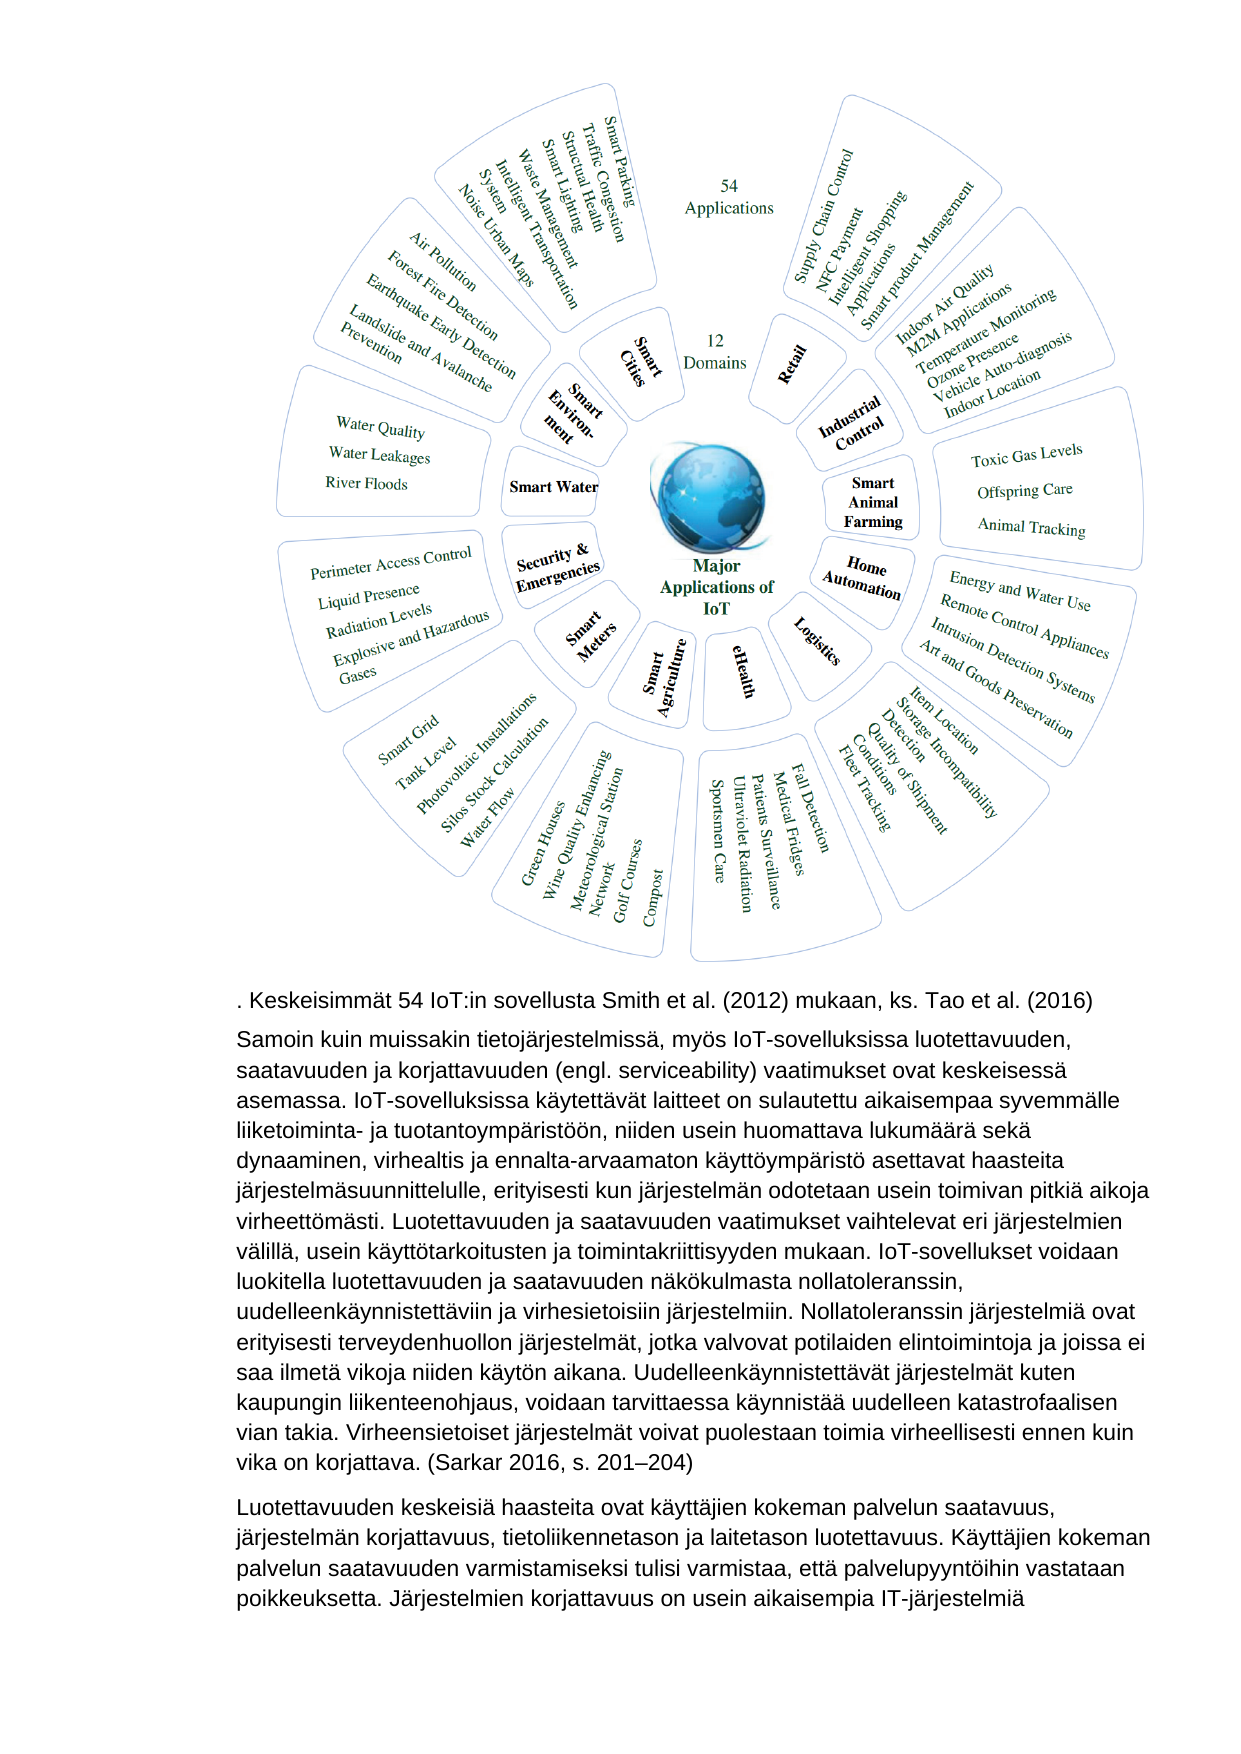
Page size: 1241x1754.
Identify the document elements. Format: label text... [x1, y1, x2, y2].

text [236, 1494, 1152, 1611]
picture [255, 59, 1171, 974]
text Samoin kuin muissakin tietojärjestelmissä, myös IoT-sovelluksissa luotettavuuden, saatavuuden ja korjattavuuden (engl. serviceability) vaatimukset ovat keskeisessä asemassa. IoT-sovelluksissa käytettävät laitteet on sulautettu aikaisempaa syvemmälle liiketoiminta- ja tuotantoympäristöön, niiden usein huomattava lukumäärä sekä dynaaminen, virhealtis ja ennalta-arvaamaton käyttöympäristö asettavat haasteita järjestelmäsuunnittelulle, erityisesti kun järjestelmän odotetaan usein toimivan pitkiä aikoja virheettömästi. Luotettavuuden ja saatavuuden vaatimukset vaihtelevat eri järjestelmien välillä, usein käyttötarkoitusten ja toimintakriittisyyden mukaan. IoT-sovellukset voidaan luokitella luotettavuuden ja saatavuuden näkökulmasta nollatoleranssin, uudelleenkäynnistettäviin ja virhesietoisiin järjestelmiin. Nollatoleranssin järjestelmiä ovat erityisesti terveydenhuollon järjestelmät, jotka valvovat potilaiden elintoimintoja ja joissa ei saa ilmetä vikoja niiden käytön aikana. Uudelleenkäynnistettävät järjestelmät kuten kaupungin liikenteenohjaus, voidaan tarvittaessa käynnistää uudelleen katastrofaalisen vian takia. Virheensietoiset järjestelmät voivat puolestaan toimia virheellisesti ennen kuin vika on korjattava. (Sarkar 2016, s. 201–204) [236, 1026, 1152, 1476]
